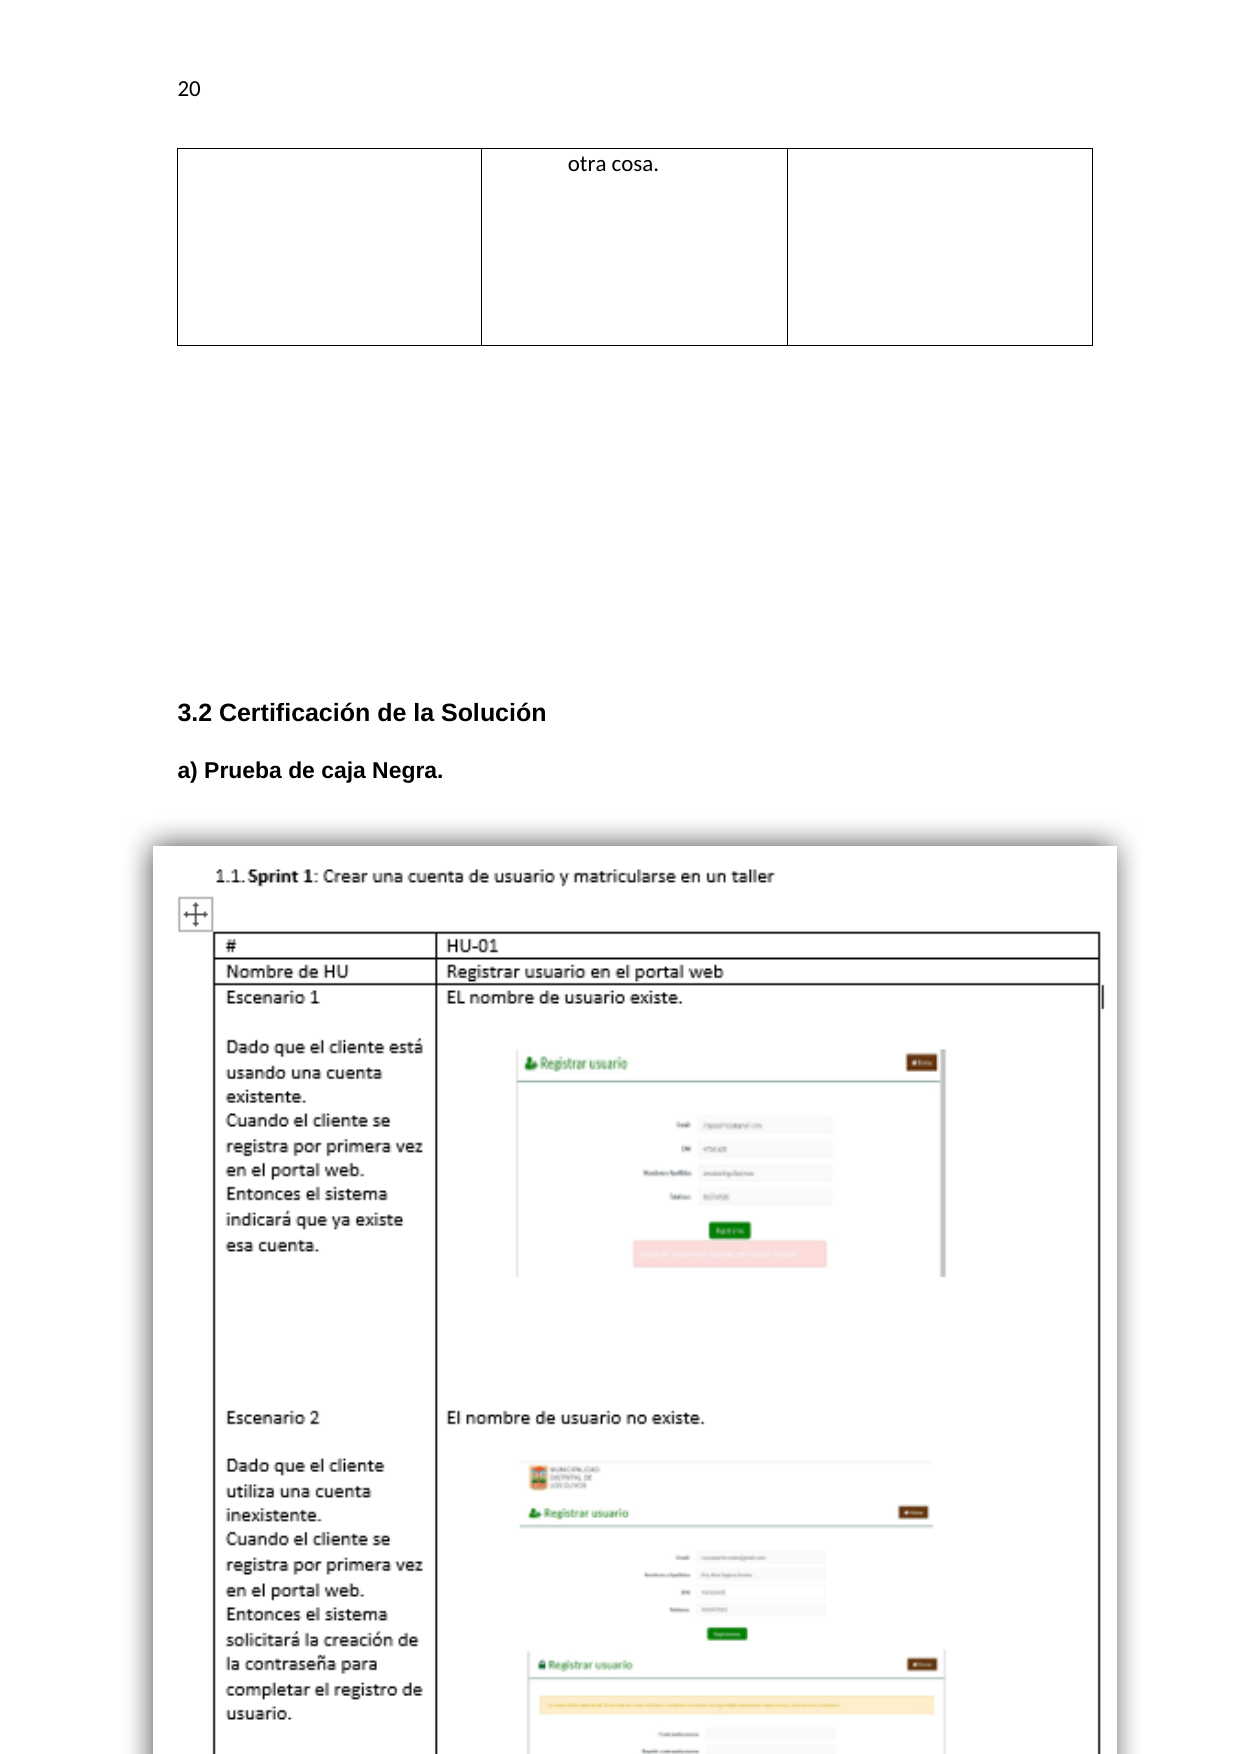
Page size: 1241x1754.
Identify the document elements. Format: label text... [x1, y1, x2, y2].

text a) Prueba de caja Negra. [177, 757, 1093, 784]
text 3.2 Certificación de la Solución [177, 698, 1093, 726]
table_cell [482, 149, 787, 345]
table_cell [178, 149, 481, 345]
picture [153, 846, 1117, 1754]
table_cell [788, 149, 1092, 345]
